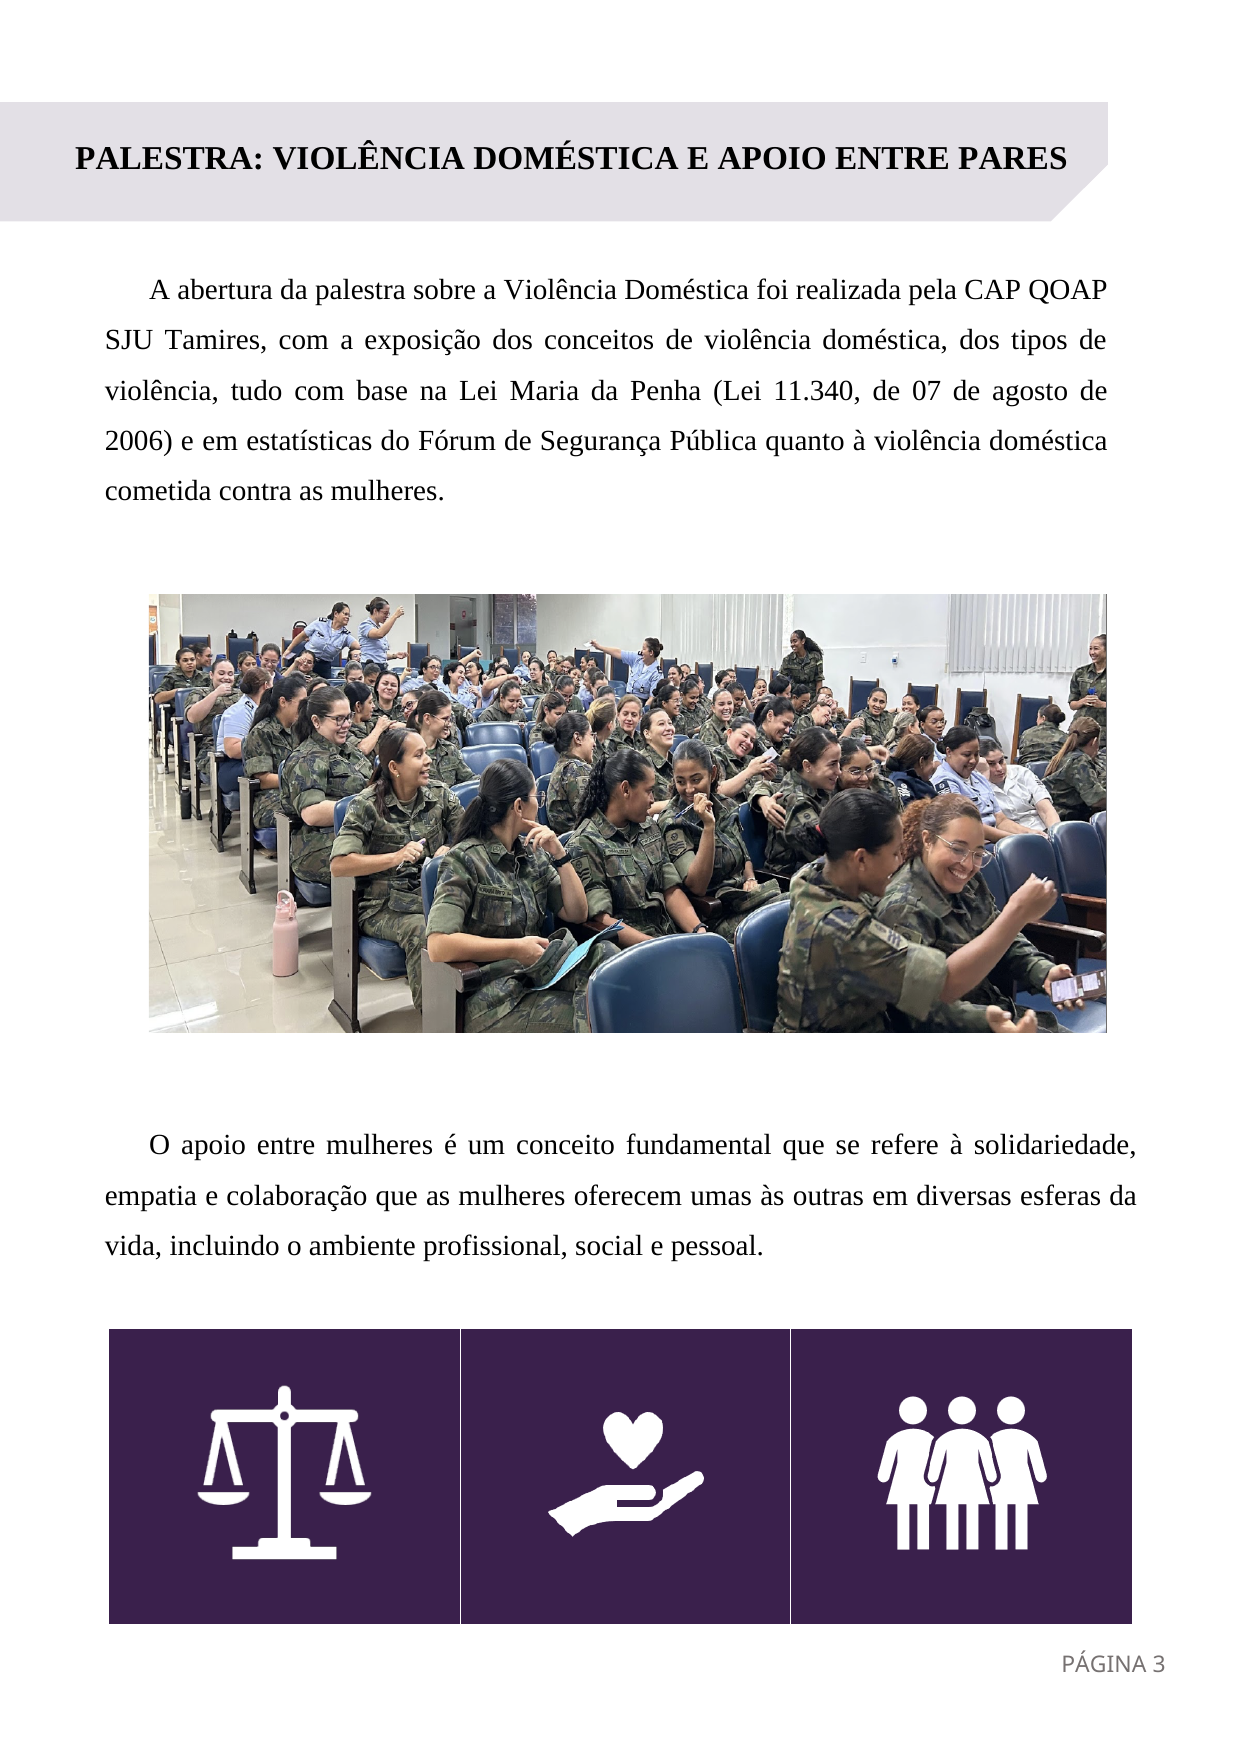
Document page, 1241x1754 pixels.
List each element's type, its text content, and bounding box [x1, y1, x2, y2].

table_header [791, 1329, 1132, 1624]
text O apoio entre mulheres é um conceito fundamental que se refere à solidariedade, empatia e colaboração que as mulheres oferecem umas às outras em diversas esferas da vida, incluindo o ambiente profissional, social e pessoal. [104, 1127, 1138, 1262]
text A abertura da palestra sobre a Violência Doméstica foi realizada pela CAP QOAP SJU Tamires, com a exposição dos conceitos de violência doméstica, dos tipos de violência, tudo com base na Lei Maria da Penha (Lei 11.340, de 07 de agosto de 2006) e em estatísticas do Fórum de Segurança Pública quanto à violência doméstica cometida contra as mulheres. [104, 272, 1109, 507]
table_header [461, 1329, 790, 1624]
text PALESTRA: VIOLÊNCIA DOMÉSTICA E APOIO ENTRE PARES [75, 138, 1138, 176]
picture [867, 1378, 1056, 1567]
table_header [109, 1329, 460, 1624]
picture [180, 1368, 389, 1577]
picture [540, 1387, 711, 1558]
picture [148, 594, 1107, 1033]
